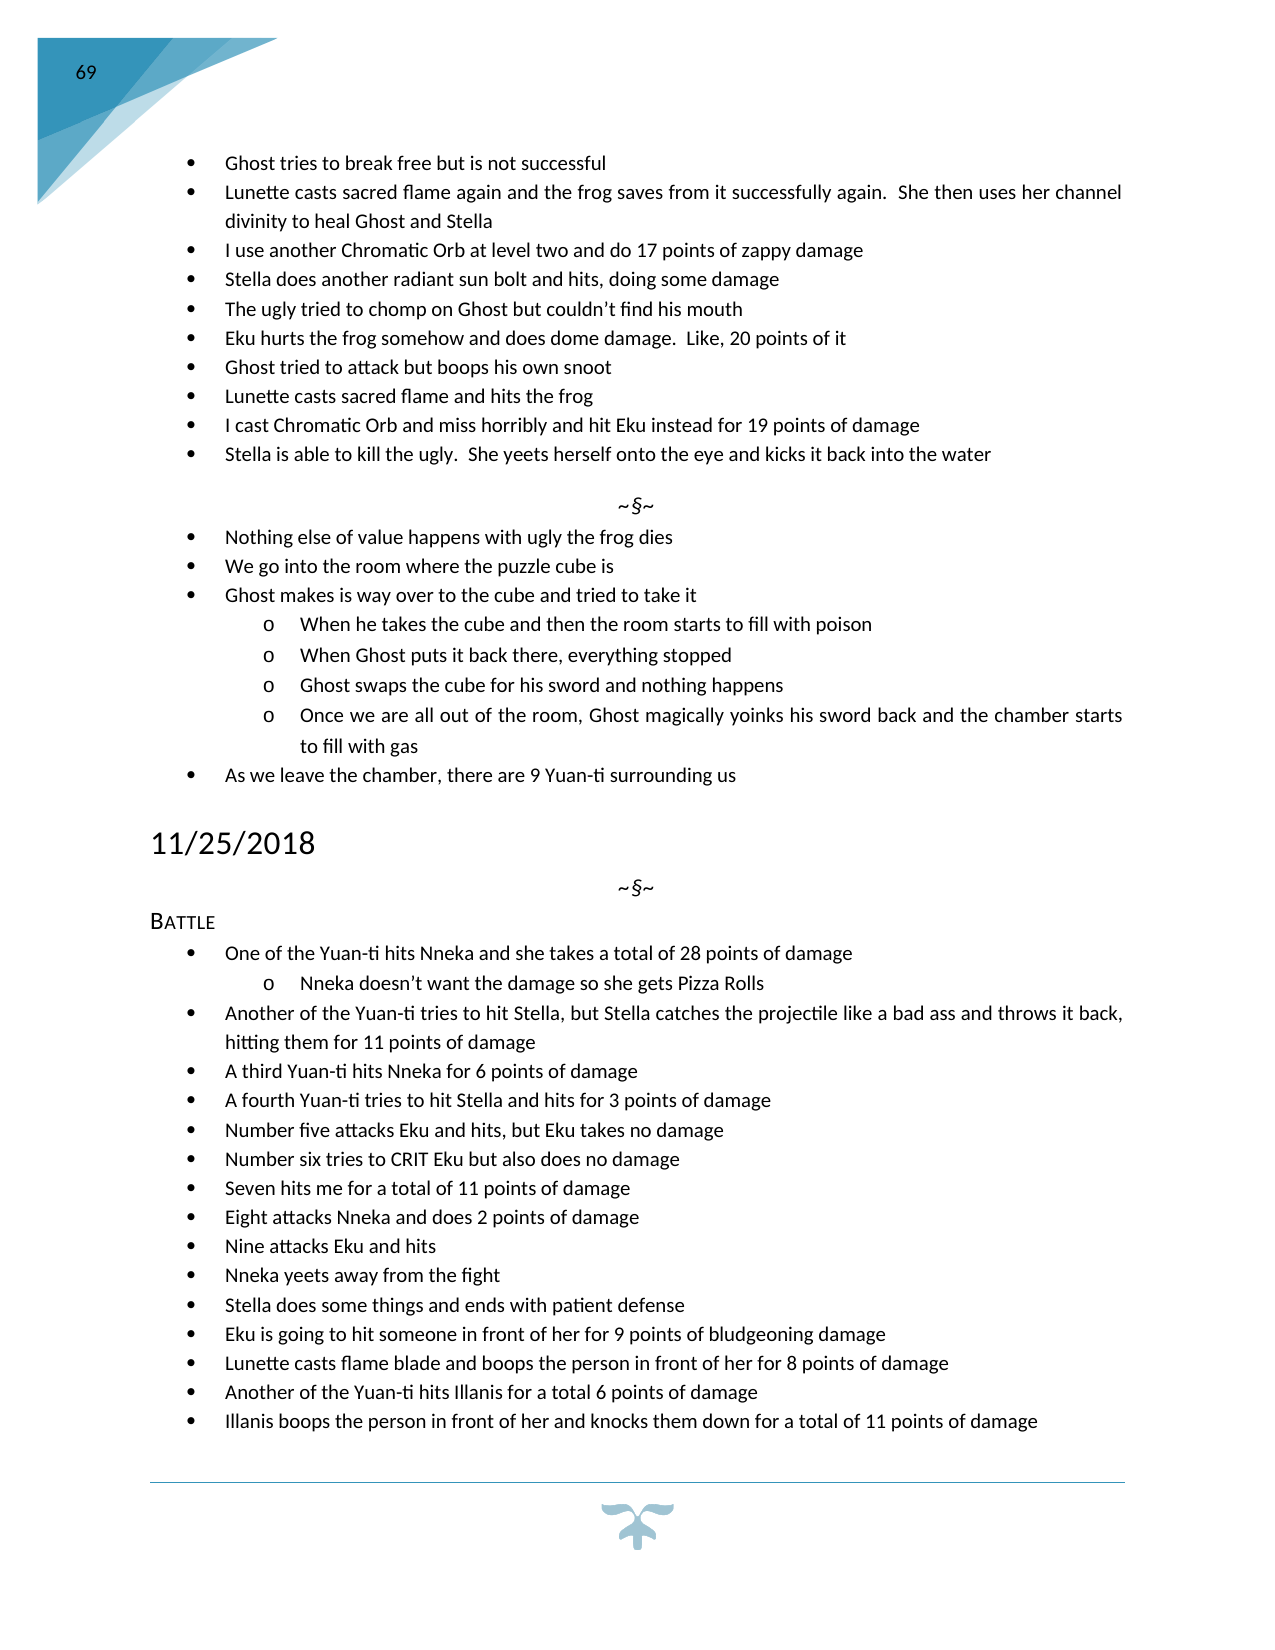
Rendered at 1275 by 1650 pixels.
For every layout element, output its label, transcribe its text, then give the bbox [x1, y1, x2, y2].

subtitle Battle [150, 906, 1125, 936]
list Lunette casts flame blade and boops the person in front of her for 8 points of damage [187, 1350, 1125, 1376]
list Illanis boops the person in front of her and knocks them down for a total of 11 points of damage [187, 1408, 1125, 1434]
list As we leave the chamber, there are 9 Yuan-ti surrounding us [187, 762, 1125, 787]
list Another of the Yuan-ti tries to hit Stella, but Stella catches the projectile like a bad ass and throws it back, hitting them for 11 points of damage [187, 1000, 1125, 1055]
list Stella is able to kill the ugly. She yeets herself onto the eye and kicks it back into the water [187, 442, 1125, 467]
list Nneka yeets away from the fight [187, 1263, 1125, 1288]
list A third Yuan-ti hits Nneka for 6 points of damage [187, 1058, 1125, 1084]
list We go into the room where the puzzle cube is [187, 553, 1125, 578]
subtitle ~§~ [150, 492, 1125, 520]
list One of the Yuan-ti hits Nneka and she takes a total of 28 points of damage [187, 941, 1125, 966]
list Stella does another radiant sun bolt and hits, doing some damage [187, 267, 1125, 292]
list Stella does some things and ends with patient defense [187, 1292, 1125, 1317]
list Nine attacks Eku and hits [187, 1233, 1125, 1259]
list Ghost makes is way over to the cube and tried to take it [187, 582, 1125, 608]
list I use another Chromatic Orb at level two and do 17 points of zappy damage [187, 237, 1125, 263]
list Ghost swaps the cube for his sword and nothing happens [262, 672, 1125, 699]
list Eku is going to hit someone in front of her for 9 points of bludgeoning damage [187, 1321, 1125, 1346]
list When Ghost puts it back there, everything stopped [262, 642, 1125, 668]
list One of their names is Zagmira [601, 1504, 674, 1550]
list The ugly tried to chomp on Ghost but couldn’t find his mouth [187, 296, 1125, 321]
list Nneka doesn’t want the damage so she gets Pizza Rolls [262, 970, 1125, 996]
list Once we are all out of the room, Ghost magically yoinks his sword back and the chamber starts to fill with gas [262, 703, 1125, 758]
list Lunette casts sacred flame and hits the frog [187, 383, 1125, 409]
subtitle 11/25/2018 [150, 822, 1125, 863]
list A fourth Yuan-ti tries to hit Stella and hits for 3 points of damage [187, 1088, 1125, 1113]
list Nothing else of value happens with ugly the frog dies [187, 524, 1125, 549]
list I cast Chromatic Orb and miss horribly and hit Eku instead for 19 points of damage [187, 412, 1125, 438]
list Number five attacks Eku and hits, but Eku takes no damage [187, 1117, 1125, 1142]
list When he takes the cube and then the room starts to fill with poison [262, 611, 1125, 638]
list Number six tries to CRIT Eku but also does no damage [187, 1146, 1125, 1171]
list Another of the Yuan-ti hits Illanis for a total 6 points of damage [187, 1379, 1125, 1405]
list Eight attacks Nneka and does 2 points of damage [187, 1204, 1125, 1230]
picture [37, 37, 279, 206]
list Eku hurts the frog somehow and does dome damage. Like, 20 points of it [187, 325, 1125, 350]
list Seven hits me for a total of 11 points of damage [187, 1175, 1125, 1201]
list Ghost tries to break free but is not successful [187, 150, 1125, 175]
subtitle ~§~ [150, 873, 1125, 901]
list Ghost tried to attack but boops his own snoot [187, 354, 1125, 379]
list Lunette casts sacred flame again and the frog saves from it successfully again. She then uses her channel divinity to heal Ghost and Stella [187, 179, 1125, 234]
